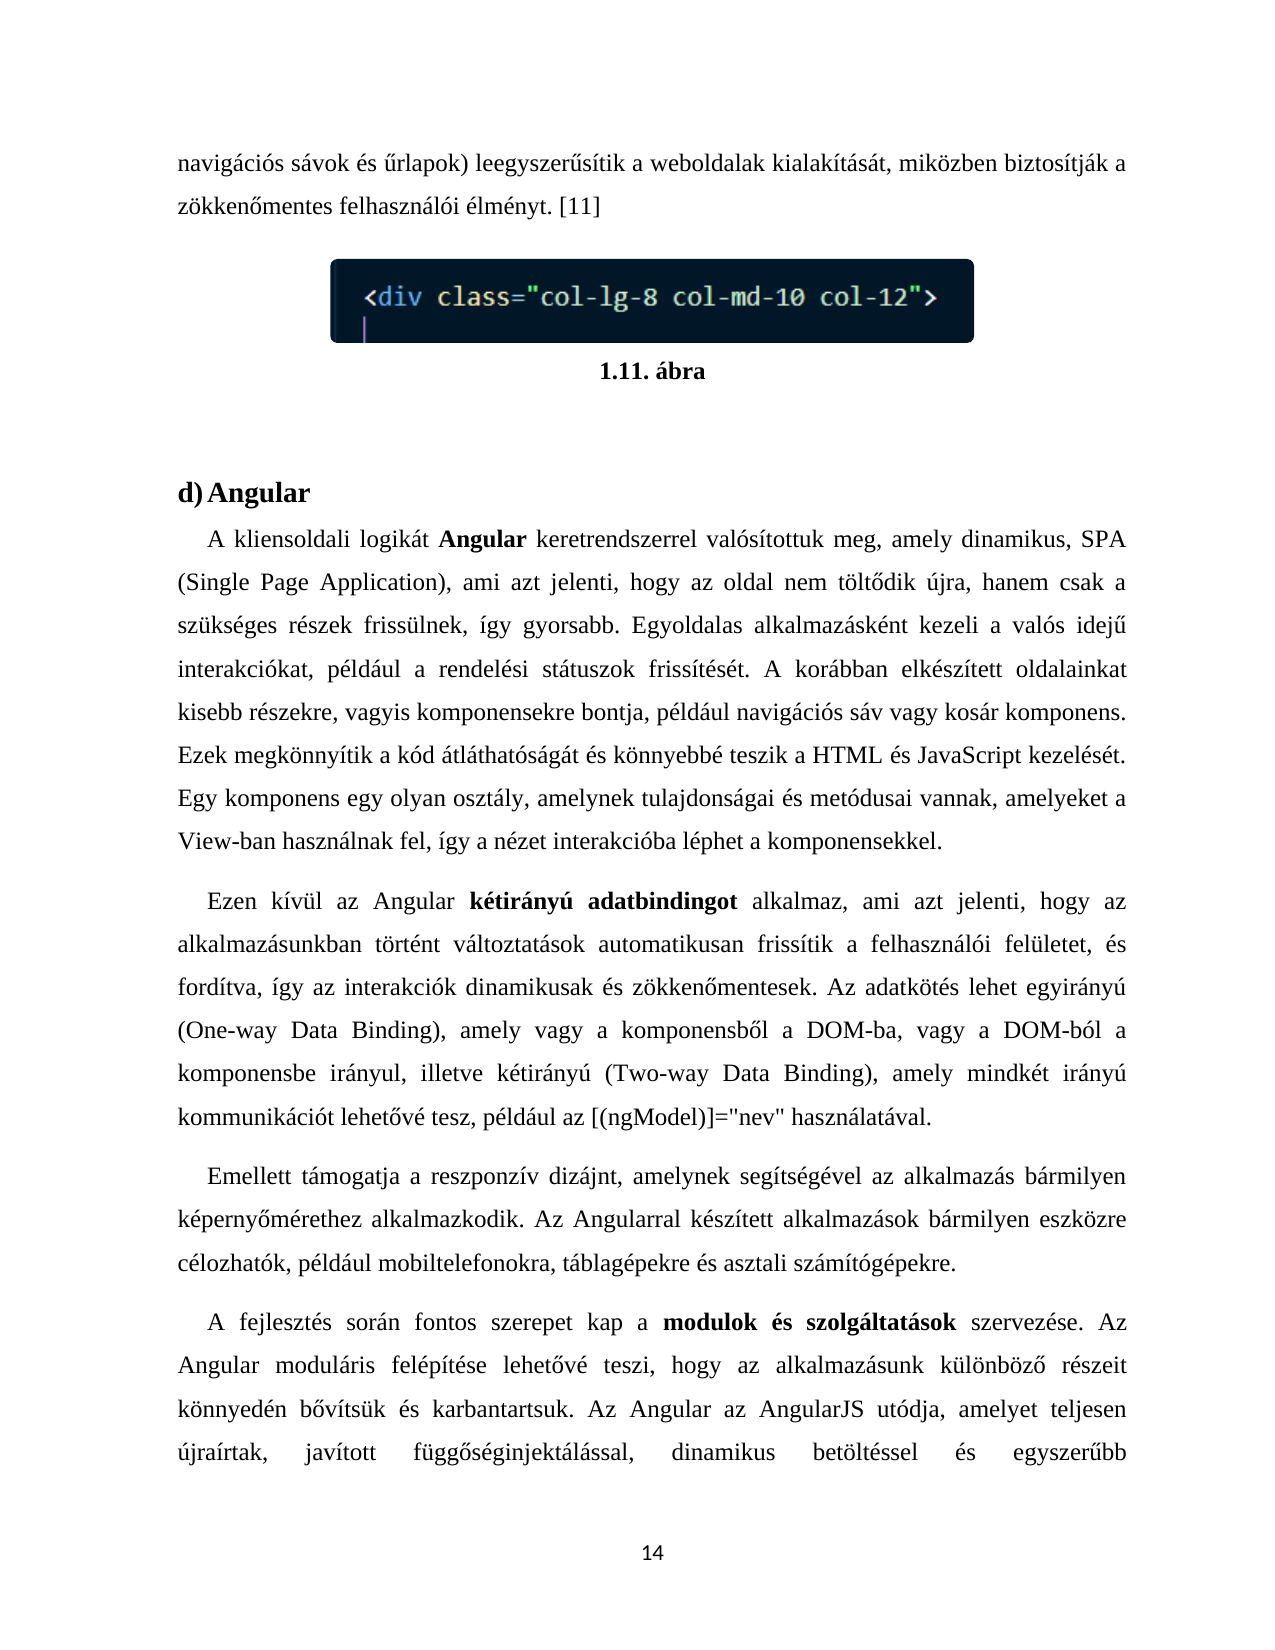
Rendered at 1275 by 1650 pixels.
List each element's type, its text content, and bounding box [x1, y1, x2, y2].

text Ezen kívül az Angular kétirányú adatbindingot alkalmaz, ami azt jelenti, hogy az alkalmazásunkban történt változtatások automatikusan frissítik a felhasználói felületet, és fordítva, így az interakciók dinamikusak és zökkenőmentesek. Az adatkötés lehet egyirányú (One-way Data Binding), amely vagy a komponensből a DOM-ba, vagy a DOM-ból a komponensbe irányul, illetve kétirányú (Two-way Data Binding), amely mindkét irányú kommunikációt lehetővé tesz, például az [(ngModel)]="nev" használatával. [177, 886, 1127, 1130]
text Emellett támogatja a reszponzív dizájnt, amelynek segítségével az alkalmazás bármilyen képernyőmérethez alkalmazkodik. Az Angularral készített alkalmazások bármilyen eszközre célozhatók, például mobiltelefonokra, táblagépekre és asztali számítógépekre. [177, 1161, 1127, 1276]
subtitle Angular [177, 476, 1127, 509]
text 1.11. ábra [177, 356, 1127, 385]
text A kliensoldali logikát Angular keretrendszerrel valósítottuk meg, amely dinamikus, SPA (Single Page Application), ami azt jelenti, hogy az oldal nem töltődik újra, hanem csak a szükséges részek frissülnek, így gyorsabb. Egyoldalas alkalmazásként kezeli a valós idejű interakciókat, például a rendelési státuszok frissítését. A korábban elkészített oldalainkat kisebb részekre, vagyis komponensekre bontja, például navigációs sáv vagy kosár komponens. Ezek megkönnyítik a kód átláthatóságát és könnyebbé teszik a HTML és JavaScript kezelését. Egy komponens egy olyan osztály, amelynek tulajdonságai és metódusai vannak, amelyeket a View-ban használnak fel, így a nézet interakcióba léphet a komponensekkel. [177, 524, 1127, 855]
picture [330, 258, 975, 343]
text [177, 148, 1127, 219]
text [177, 1307, 1127, 1466]
